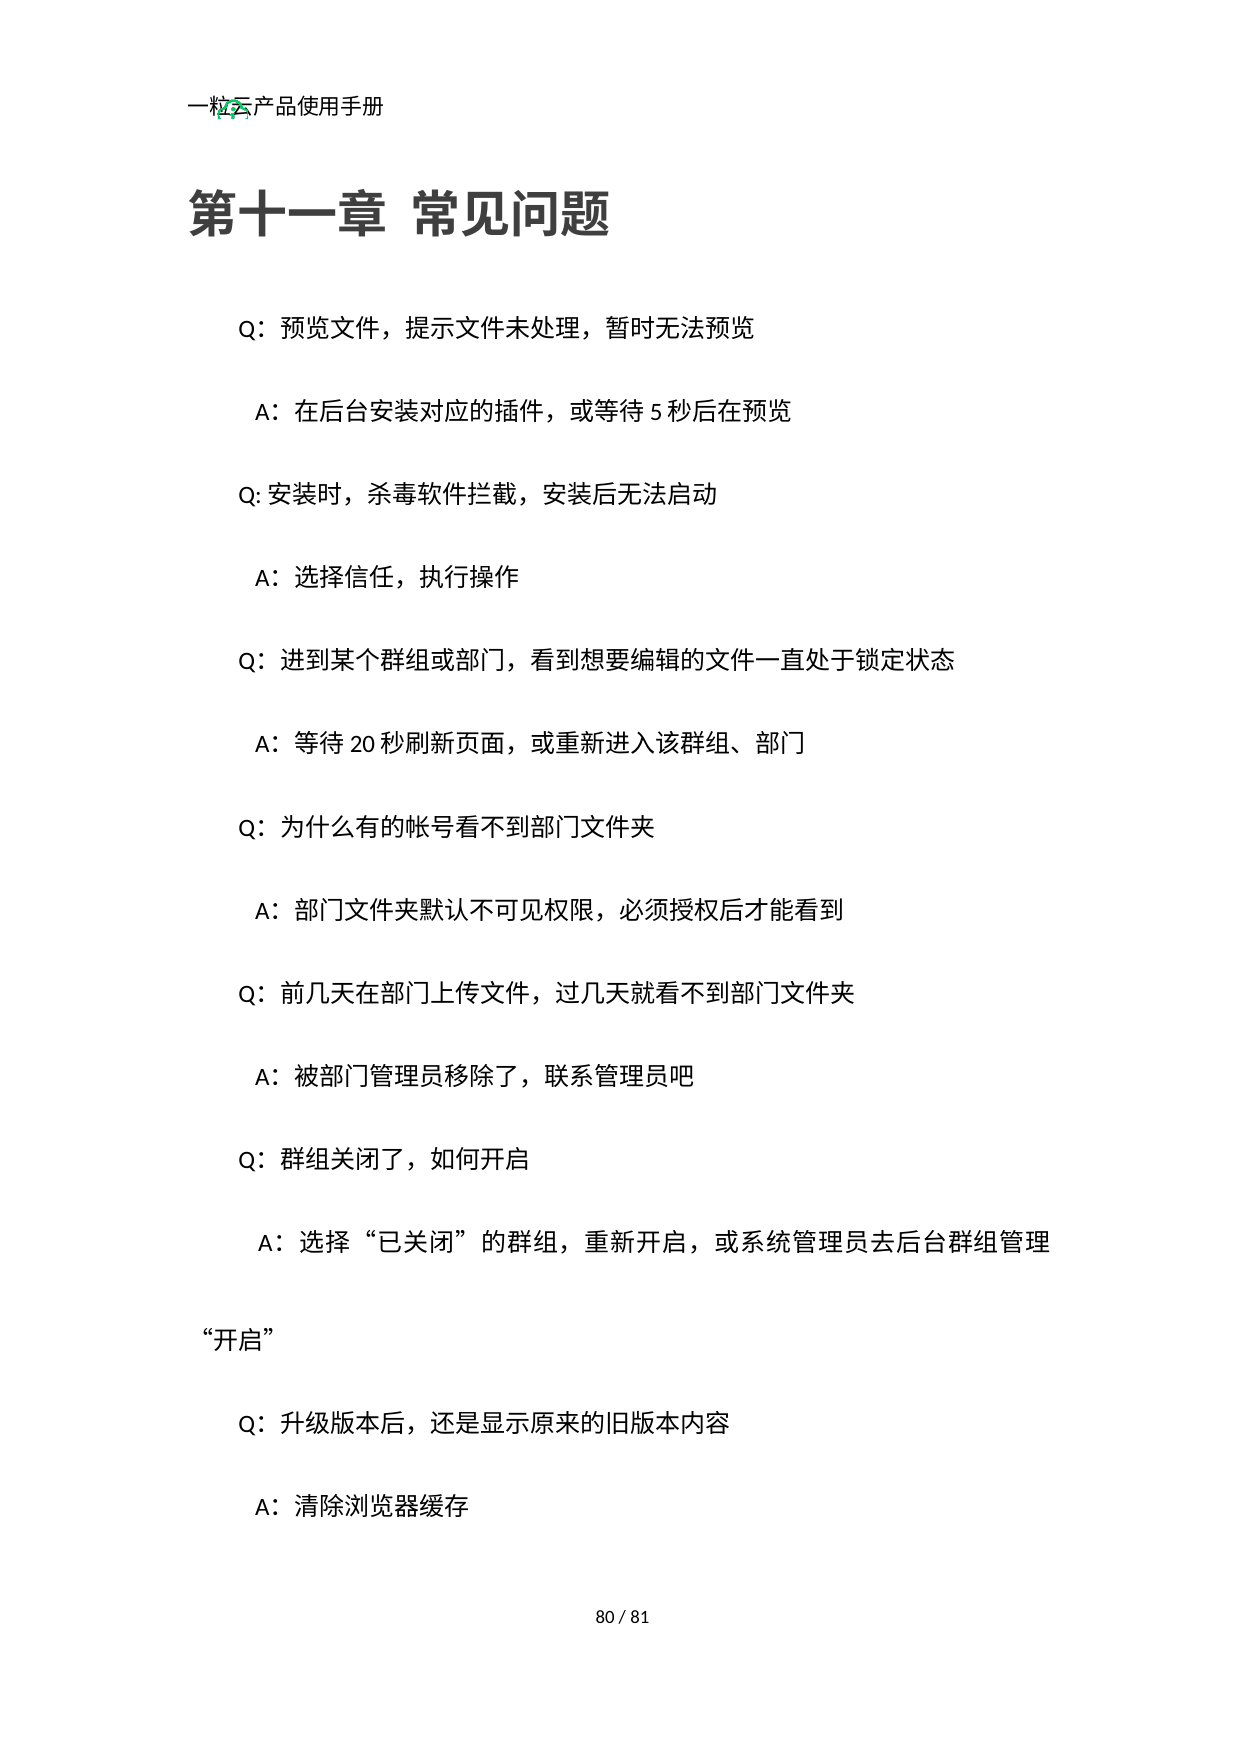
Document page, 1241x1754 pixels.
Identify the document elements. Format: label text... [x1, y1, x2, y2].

picture [216, 99, 248, 118]
text Q：预览文件，提示文件未处理，暂时无法预览 [188, 294, 1053, 359]
text A：选择信任，执行操作 [188, 543, 1053, 608]
text Q: 安装时，杀毒软件拦截，安装后无法启动 [188, 460, 1053, 525]
text A：部门文件夹默认不可见权限，必须授权后才能看到 [188, 876, 1053, 941]
text A：清除浏览器缓存 [188, 1472, 1053, 1537]
text A：选择“已关闭”的群组，重新开启，或系统管理员去后台群组管理“开启” [188, 1208, 1053, 1371]
text Q：为什么有的帐号看不到部门文件夹 [188, 793, 1053, 858]
text Q：进到某个群组或部门，看到想要编辑的文件一直处于锁定状态 [188, 626, 1053, 691]
text Q：升级版本后，还是显示原来的旧版本内容 [188, 1389, 1053, 1454]
text A：被部门管理员移除了，联系管理员吧 [188, 1042, 1053, 1107]
text Q：前几天在部门上传文件，过几天就看不到部门文件夹 [188, 959, 1053, 1024]
text A：等待20秒刷新页面，或重新进入该群组、部门 [188, 709, 1053, 774]
text A：在后台安装对应的插件，或等待5秒后在预览 [188, 377, 1053, 442]
subtitle 第十一章 常见问题 [187, 162, 1053, 259]
text Q：群组关闭了，如何开启 [188, 1125, 1053, 1190]
